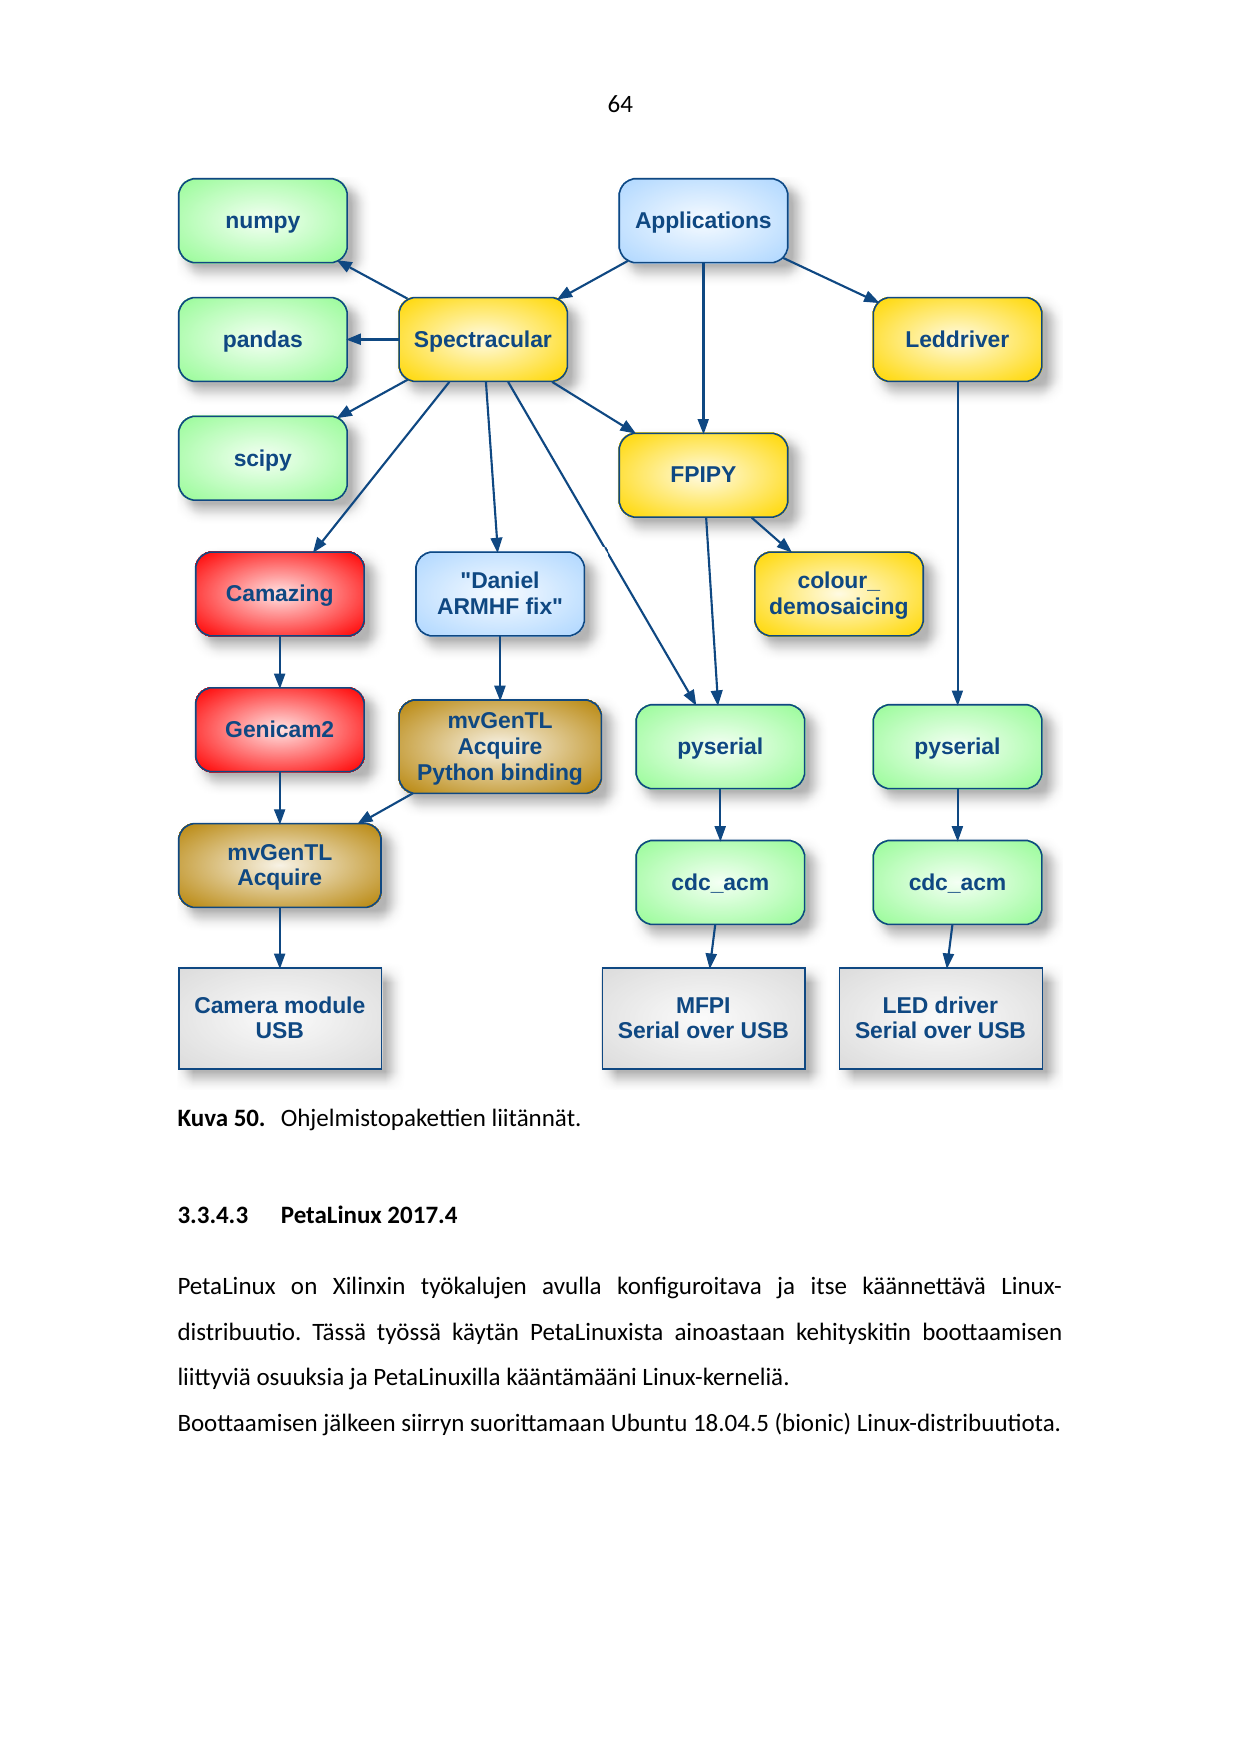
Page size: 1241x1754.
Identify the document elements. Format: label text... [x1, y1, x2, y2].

subtitle PetaLinux 2017.4 [177, 1199, 1063, 1230]
text PetaLinux on Xilinxin työkalujen avulla konfiguroitava ja itse käännettävä Linux-distribuutio. Tässä työssä käytän PetaLinuxista ainoastaan kehityskitin boottaamisen liittyviä osuuksia ja PetaLinuxilla kääntämääni Linux-kerneliä. [177, 1270, 1063, 1392]
text Kuva 50. Ohjelmistopakettien liitännät. [177, 1102, 1063, 1133]
text Boottaamisen jälkeen siirryn suorittamaan Ubuntu 18.04.5 (bionic) Linux-distribuutiota. [177, 1407, 1063, 1438]
